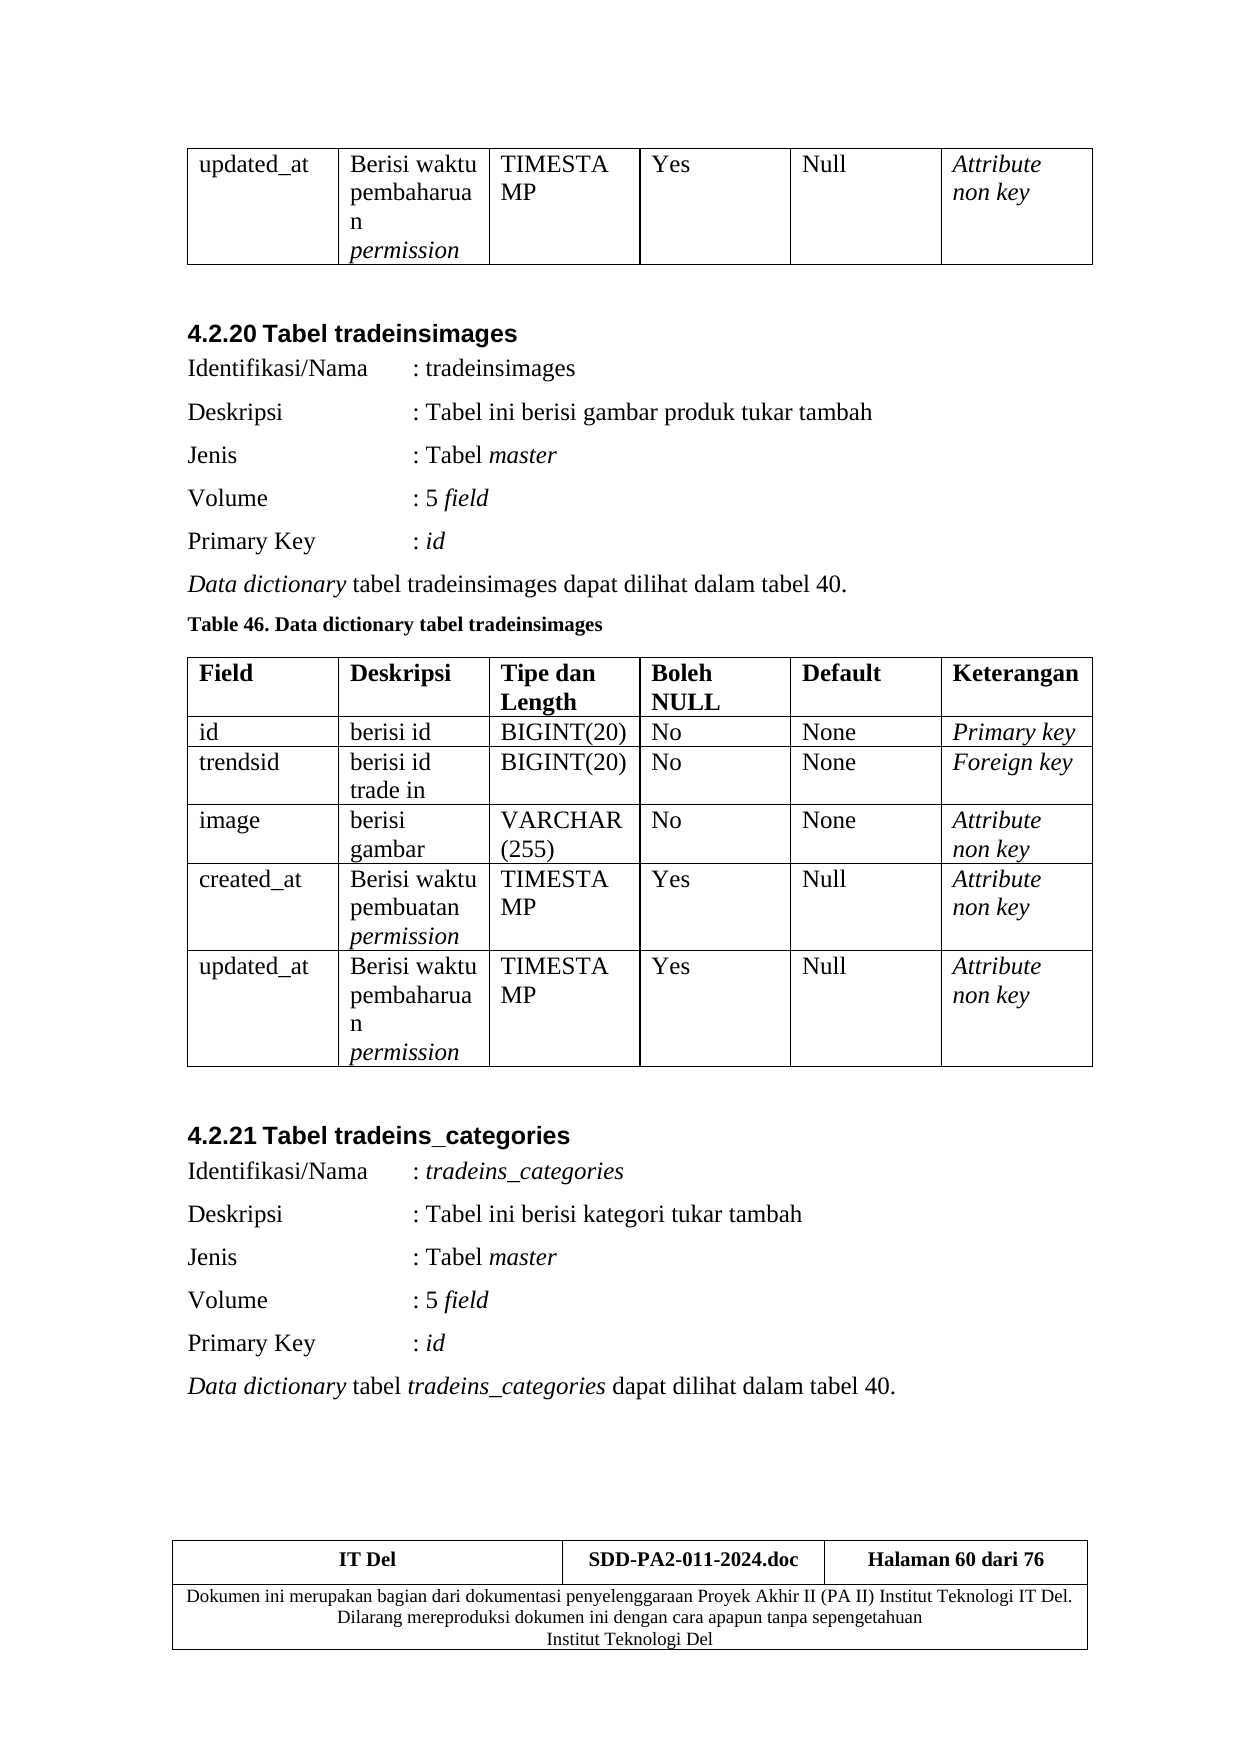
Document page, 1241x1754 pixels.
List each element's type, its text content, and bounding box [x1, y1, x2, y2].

text Deskripsi : Tabel ini berisi gambar produk tukar tambah [187, 397, 1092, 425]
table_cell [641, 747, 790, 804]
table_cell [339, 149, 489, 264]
text Identifikasi/Nama : tradeins_categories [187, 1156, 1092, 1184]
text Primary Key : id [187, 1328, 1092, 1357]
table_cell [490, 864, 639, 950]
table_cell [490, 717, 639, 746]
text Volume : 5 field [187, 1285, 1092, 1314]
text Jenis : Tabel master [187, 1242, 1092, 1271]
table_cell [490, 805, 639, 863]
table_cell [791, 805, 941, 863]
text Table 46. Data dictionary tabel tradeinsimages [187, 612, 1092, 636]
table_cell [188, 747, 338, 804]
text Deskripsi : Tabel ini berisi kategori tukar tambah [187, 1199, 1092, 1228]
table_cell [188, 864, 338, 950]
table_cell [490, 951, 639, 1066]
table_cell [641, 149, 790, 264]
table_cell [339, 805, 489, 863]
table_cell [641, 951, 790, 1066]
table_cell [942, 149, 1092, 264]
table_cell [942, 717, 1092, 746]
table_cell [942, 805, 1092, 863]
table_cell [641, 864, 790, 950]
text Data dictionary tabel tradeins_categories dapat dilihat dalam tabel 40. [187, 1371, 1092, 1400]
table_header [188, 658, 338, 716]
text Data dictionary tabel tradeinsimages dapat dilihat dalam tabel 40. [187, 569, 1092, 598]
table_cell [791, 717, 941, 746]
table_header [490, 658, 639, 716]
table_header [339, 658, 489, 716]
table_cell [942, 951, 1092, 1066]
text Identifikasi/Nama : tradeinsimages [187, 353, 1092, 382]
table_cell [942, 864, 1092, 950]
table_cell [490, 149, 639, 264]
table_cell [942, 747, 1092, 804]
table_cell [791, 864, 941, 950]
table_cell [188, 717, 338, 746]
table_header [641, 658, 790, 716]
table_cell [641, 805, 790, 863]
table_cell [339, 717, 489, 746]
text Jenis : Tabel master [187, 440, 1092, 468]
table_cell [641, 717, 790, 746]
text Primary Key : id [187, 526, 1092, 555]
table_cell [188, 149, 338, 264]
subtitle Tabel tradeins_categories [187, 1121, 1092, 1149]
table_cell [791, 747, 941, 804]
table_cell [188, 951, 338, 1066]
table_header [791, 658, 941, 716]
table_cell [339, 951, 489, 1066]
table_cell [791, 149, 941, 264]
text Volume : 5 field [187, 483, 1092, 512]
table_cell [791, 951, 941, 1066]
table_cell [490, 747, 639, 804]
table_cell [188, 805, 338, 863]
subtitle Tabel tradeinsimages [187, 318, 1092, 347]
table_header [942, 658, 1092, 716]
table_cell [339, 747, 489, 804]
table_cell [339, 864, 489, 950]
